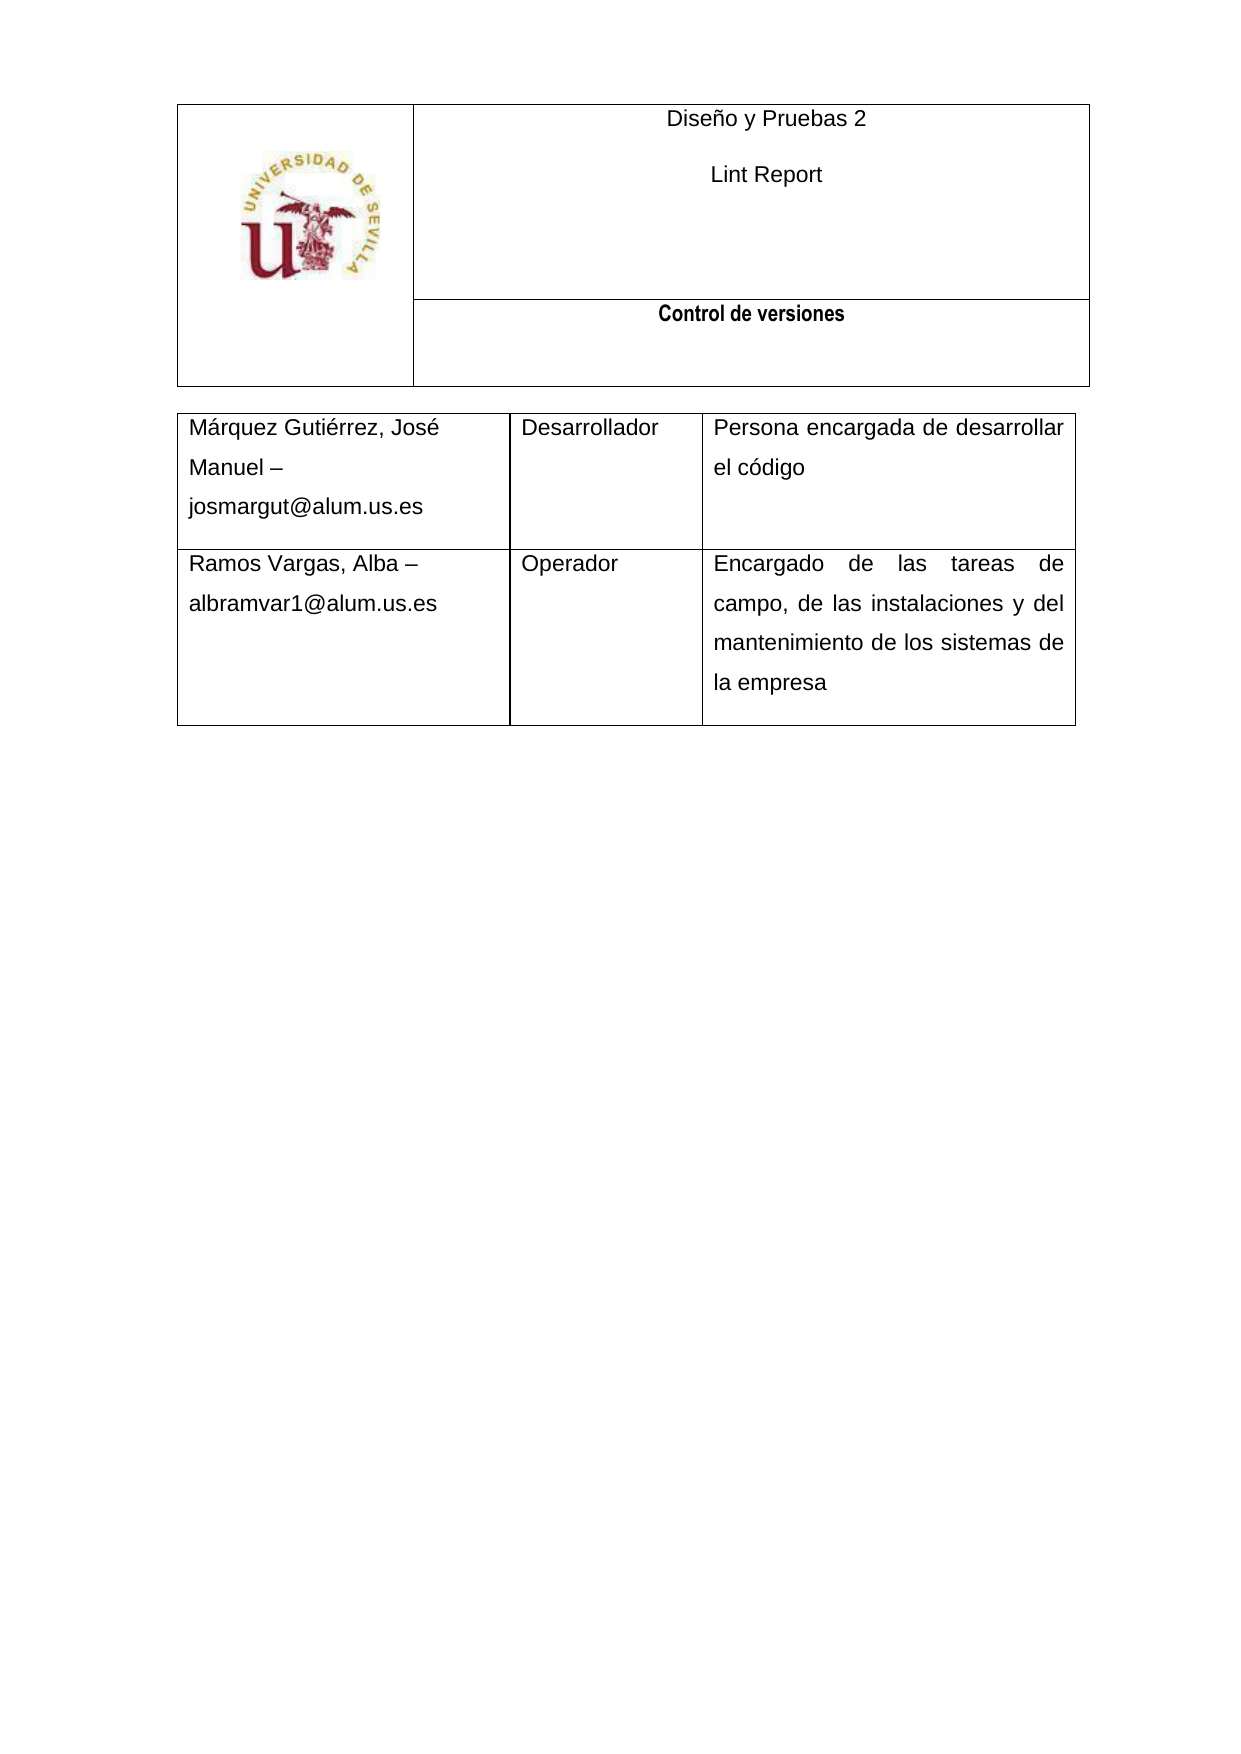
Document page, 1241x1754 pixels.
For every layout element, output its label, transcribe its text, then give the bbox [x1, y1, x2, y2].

table_cell Ramos Vargas, Alba – albramvar1@alum.us.es [178, 550, 509, 725]
picture [240, 151, 381, 280]
table_cell Desarrollador [511, 414, 702, 549]
table_cell Encargado de las tareas de campo, de las instalaciones y del mantenimiento de los sistemas de la empresa [703, 550, 1075, 725]
table_cell Márquez Gutiérrez, José Manuel – josmargut@alum.us.es [178, 414, 509, 549]
table_cell Operador [511, 550, 702, 725]
table_cell Persona encargada de desarrollar el código [703, 414, 1075, 549]
